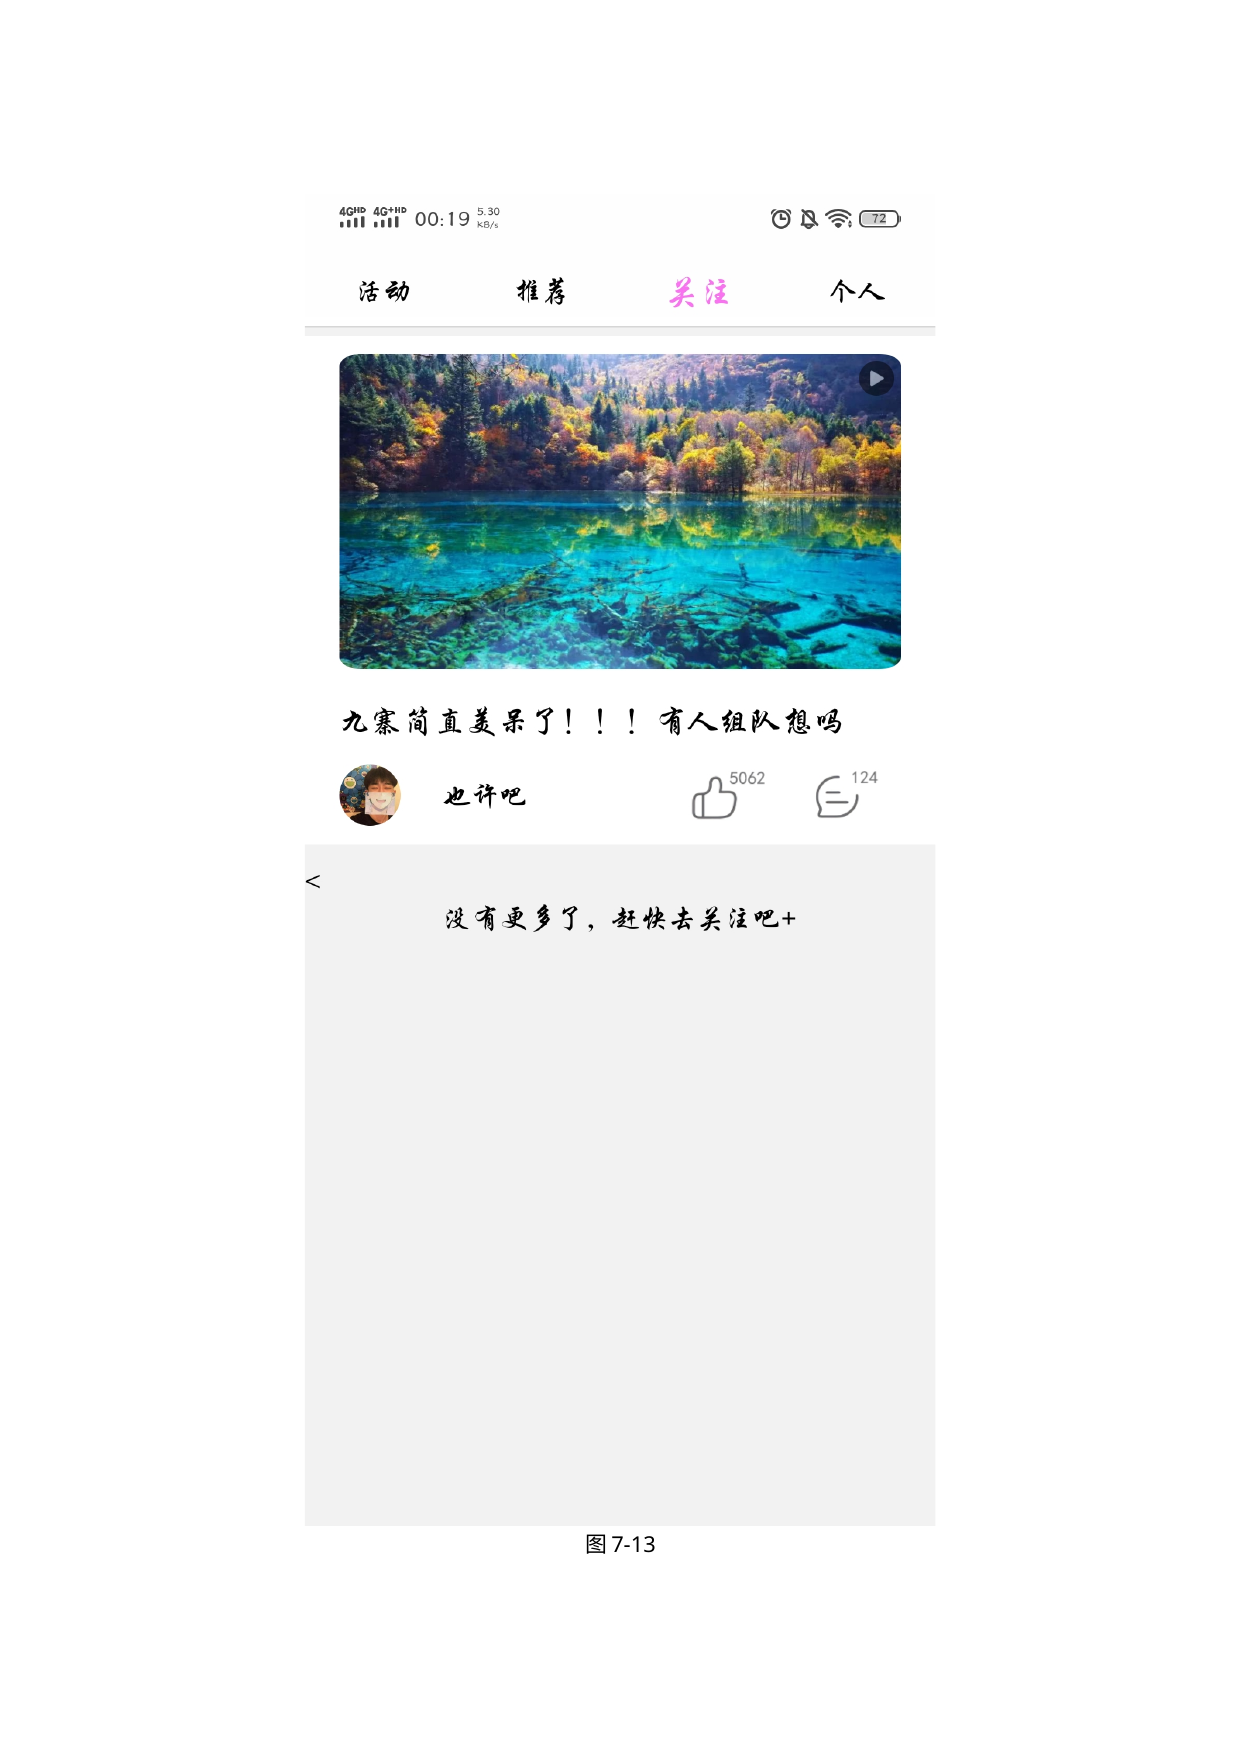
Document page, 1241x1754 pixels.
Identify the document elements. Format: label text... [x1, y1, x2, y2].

text 图7-13 [187, 1527, 1053, 1559]
picture [304, 194, 936, 1526]
